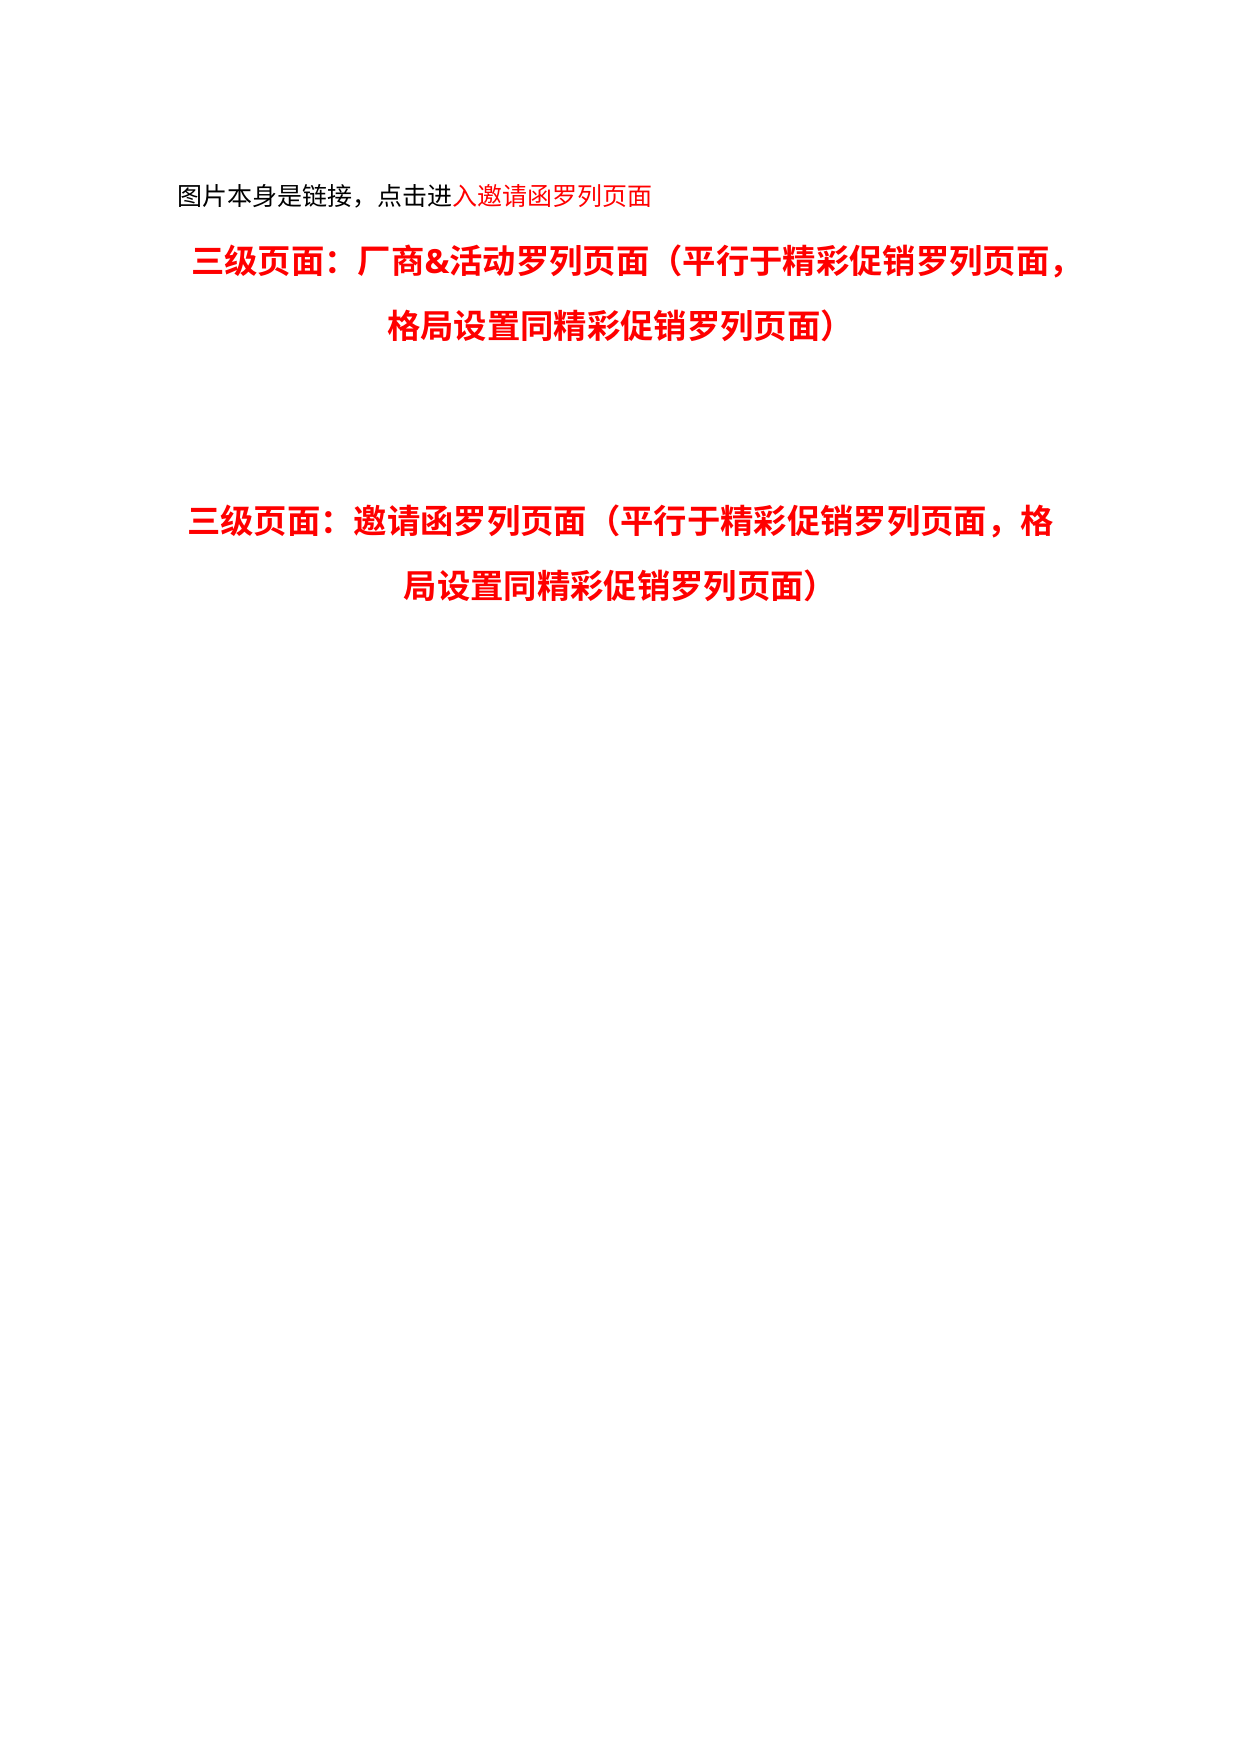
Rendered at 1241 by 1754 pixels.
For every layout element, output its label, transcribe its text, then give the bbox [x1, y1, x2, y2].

text 三级页面：厂商&活动罗列页面（平行于精彩促销罗列页面，格局设置同精彩促销罗列页面） [177, 227, 1063, 357]
text 三级页面：邀请函罗列页面（平行于精彩促销罗列页面，格局设置同精彩促销罗列页面） [177, 487, 1063, 617]
text 图片本身是链接，点击进入邀请函罗列页面 [177, 162, 1063, 227]
